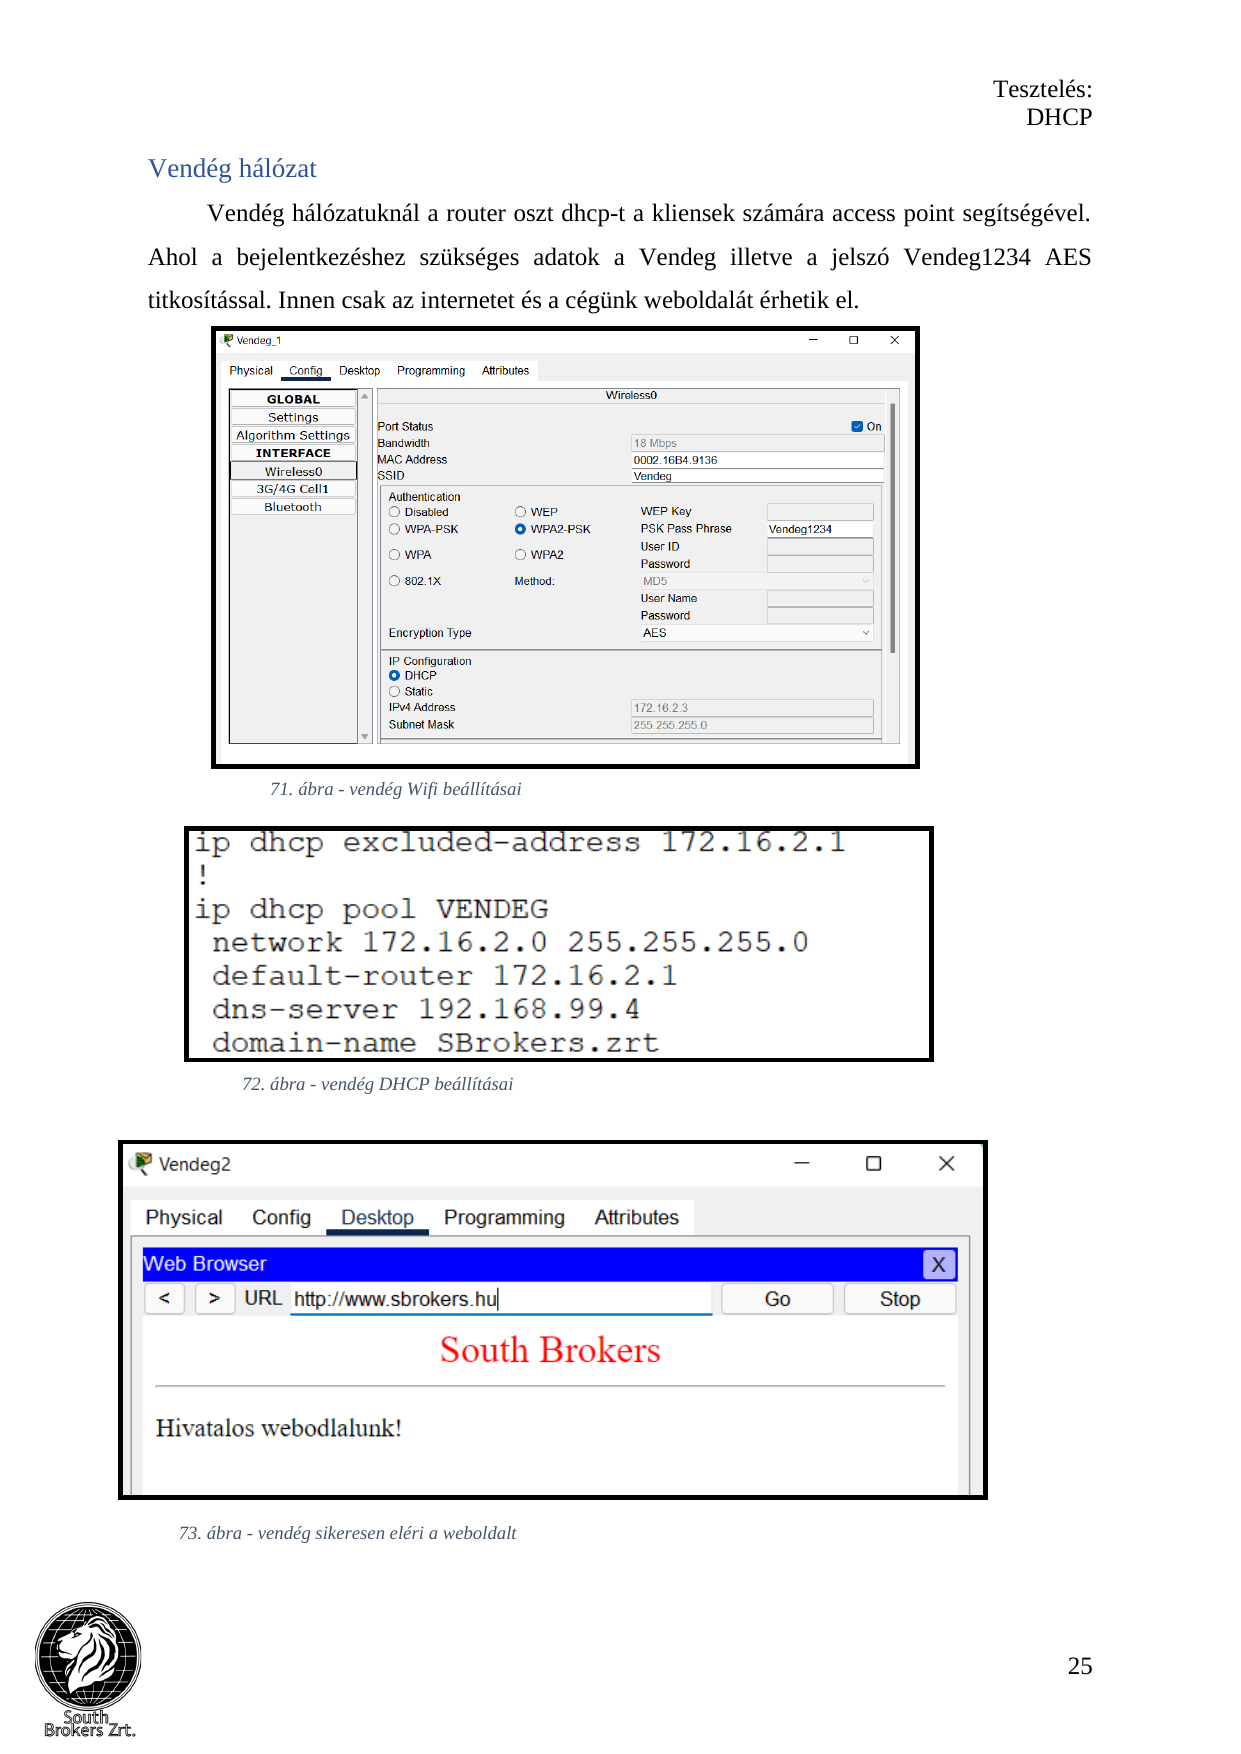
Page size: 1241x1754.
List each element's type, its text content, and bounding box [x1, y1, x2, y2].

picture [123, 1144, 983, 1495]
picture [216, 331, 915, 764]
subtitle Vendég hálózat [148, 152, 1093, 183]
picture [35, 1602, 142, 1739]
picture [189, 831, 929, 1058]
text Vendég hálózatuknál a router oszt dhcp-t a kliensek számára access point segítségével. Ahol a bejelentkezéshez szükséges adatok a Vendeg illetve a jelszó Vendeg1234 AES titkosítással. Innen csak az internetet és a cégünk weboldalát érhetik el. [148, 198, 1093, 313]
